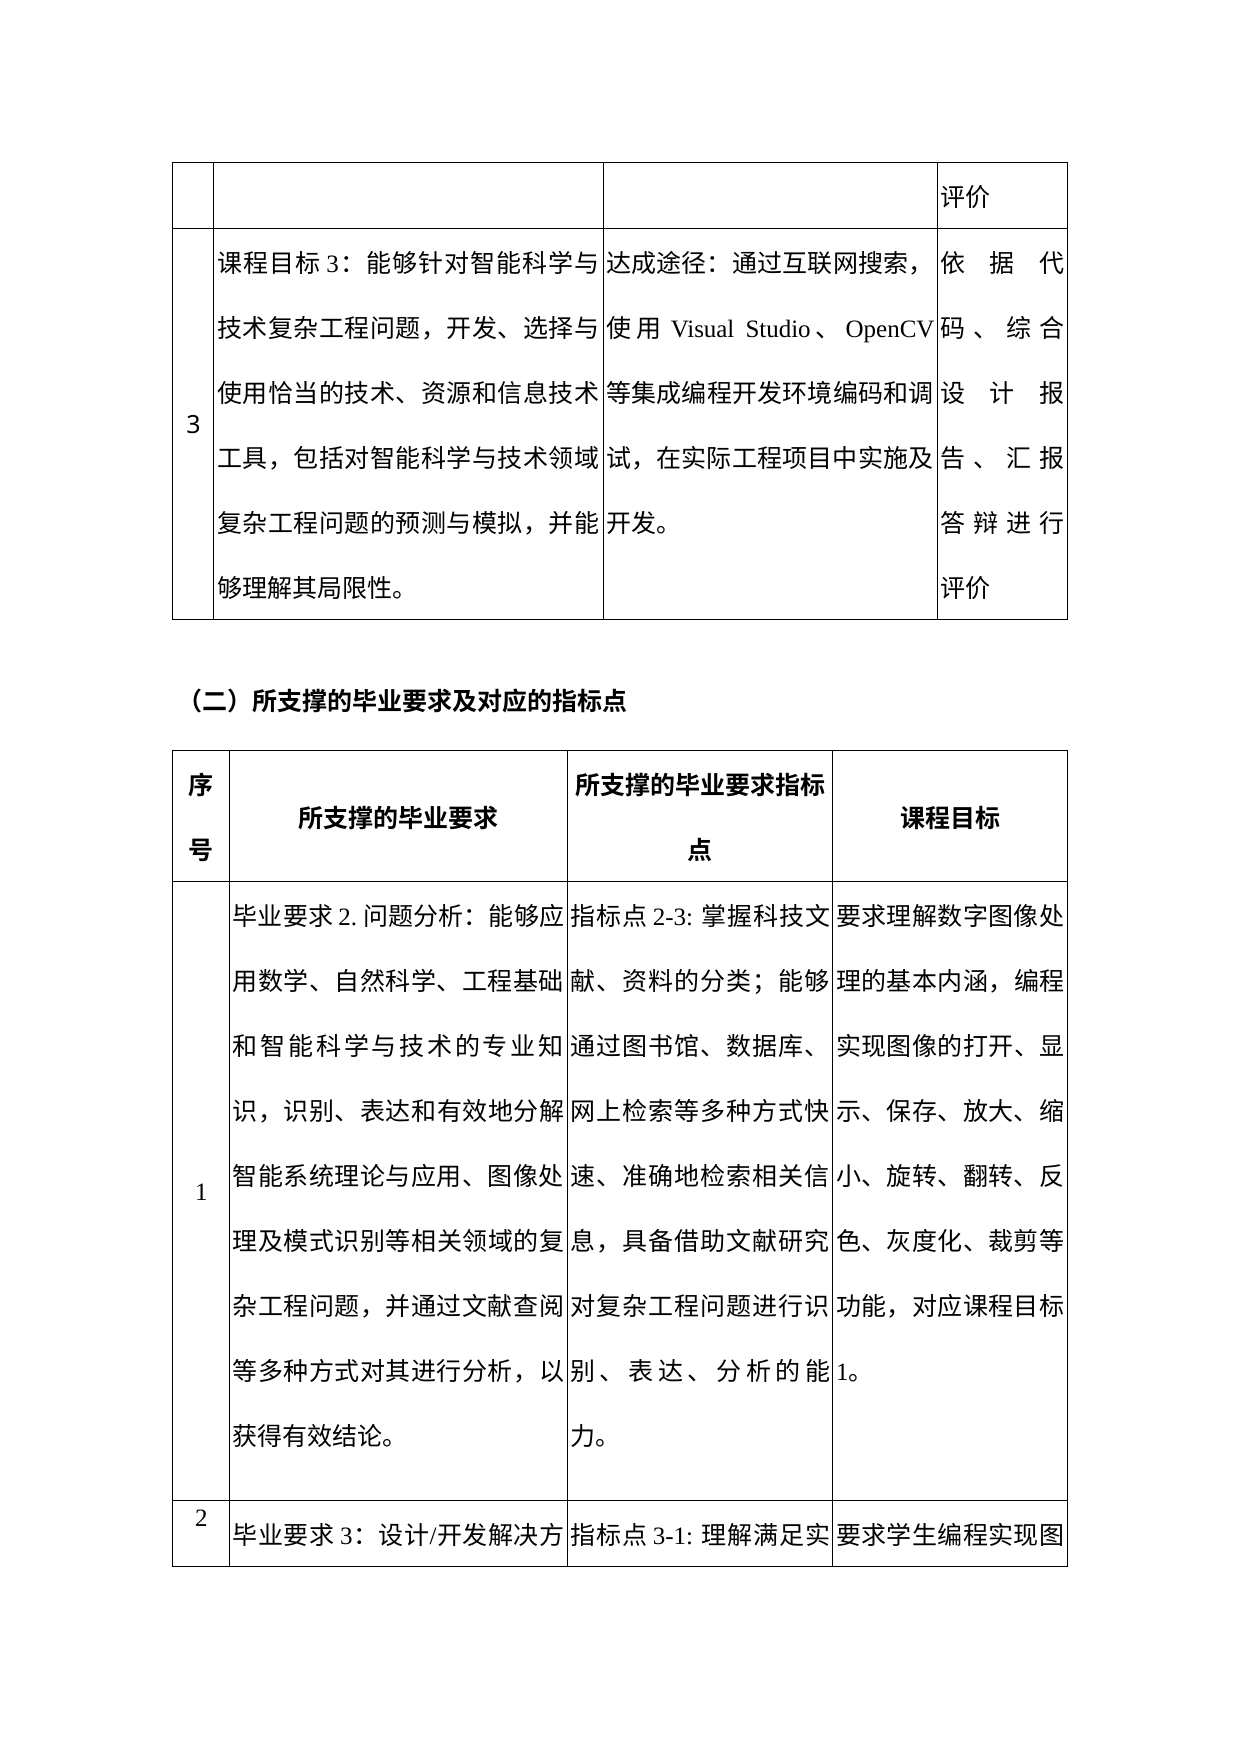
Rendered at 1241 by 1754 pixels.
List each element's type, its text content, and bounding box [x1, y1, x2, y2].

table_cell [568, 1501, 832, 1566]
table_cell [938, 163, 1067, 228]
table_cell 指标点2-3: 掌握科技文献、资料的分类；能够通过图书馆、数据库、网上检索等多种方式快速、准确地检索相关信息，具备借助文献研究对复杂工程问题进行识别、表达、分析的能力。 [568, 882, 832, 1500]
table_cell 3 [173, 229, 213, 619]
table_cell 1 [173, 882, 229, 1500]
table_cell 课程目标3：能够针对智能科学与技术复杂工程问题，开发、选择与使用恰当的技术、资源和信息技术工具，包括对智能科学与技术领域复杂工程问题的预测与模拟，并能够理解其局限性。 [214, 229, 603, 619]
table_cell 要求理解数字图像处理的基本内涵，编程实现图像的打开、显示、保存、放大、缩小、旋转、翻转、反色、灰度化、裁剪等功能，对应课程目标1。 [833, 882, 1067, 1500]
table_cell 达成途径：通过互联网搜索，使用Visual Studio、OpenCV等集成编程开发环境编码和调试，在实际工程项目中实施及开发。 [604, 229, 937, 619]
table_cell 依据代码、综合设计报告、汇报答辩进行评价 [938, 229, 1067, 619]
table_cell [833, 1501, 1067, 1566]
table_header 序号 [173, 751, 229, 881]
table_cell 2 [173, 163, 213, 228]
table_header 所支撑的毕业要求 [230, 751, 567, 881]
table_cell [230, 1501, 567, 1566]
table_header 所支撑的毕业要求指标点 [568, 751, 832, 881]
table_cell 2 [173, 1501, 229, 1566]
table_header 课程目标 [833, 751, 1067, 881]
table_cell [604, 163, 937, 228]
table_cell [214, 163, 603, 228]
text （二）所支撑的毕业要求及对应的指标点 [177, 667, 1063, 732]
table_cell 毕业要求2. 问题分析：能够应用数学、自然科学、工程基础和智能科学与技术的专业知识，识别、表达和有效地分解智能系统理论与应用、图像处理及模式识别等相关领域的复杂工程问题，并通过文献查阅等多种方式对其进行分析，以获得有效结论。 [230, 882, 567, 1500]
